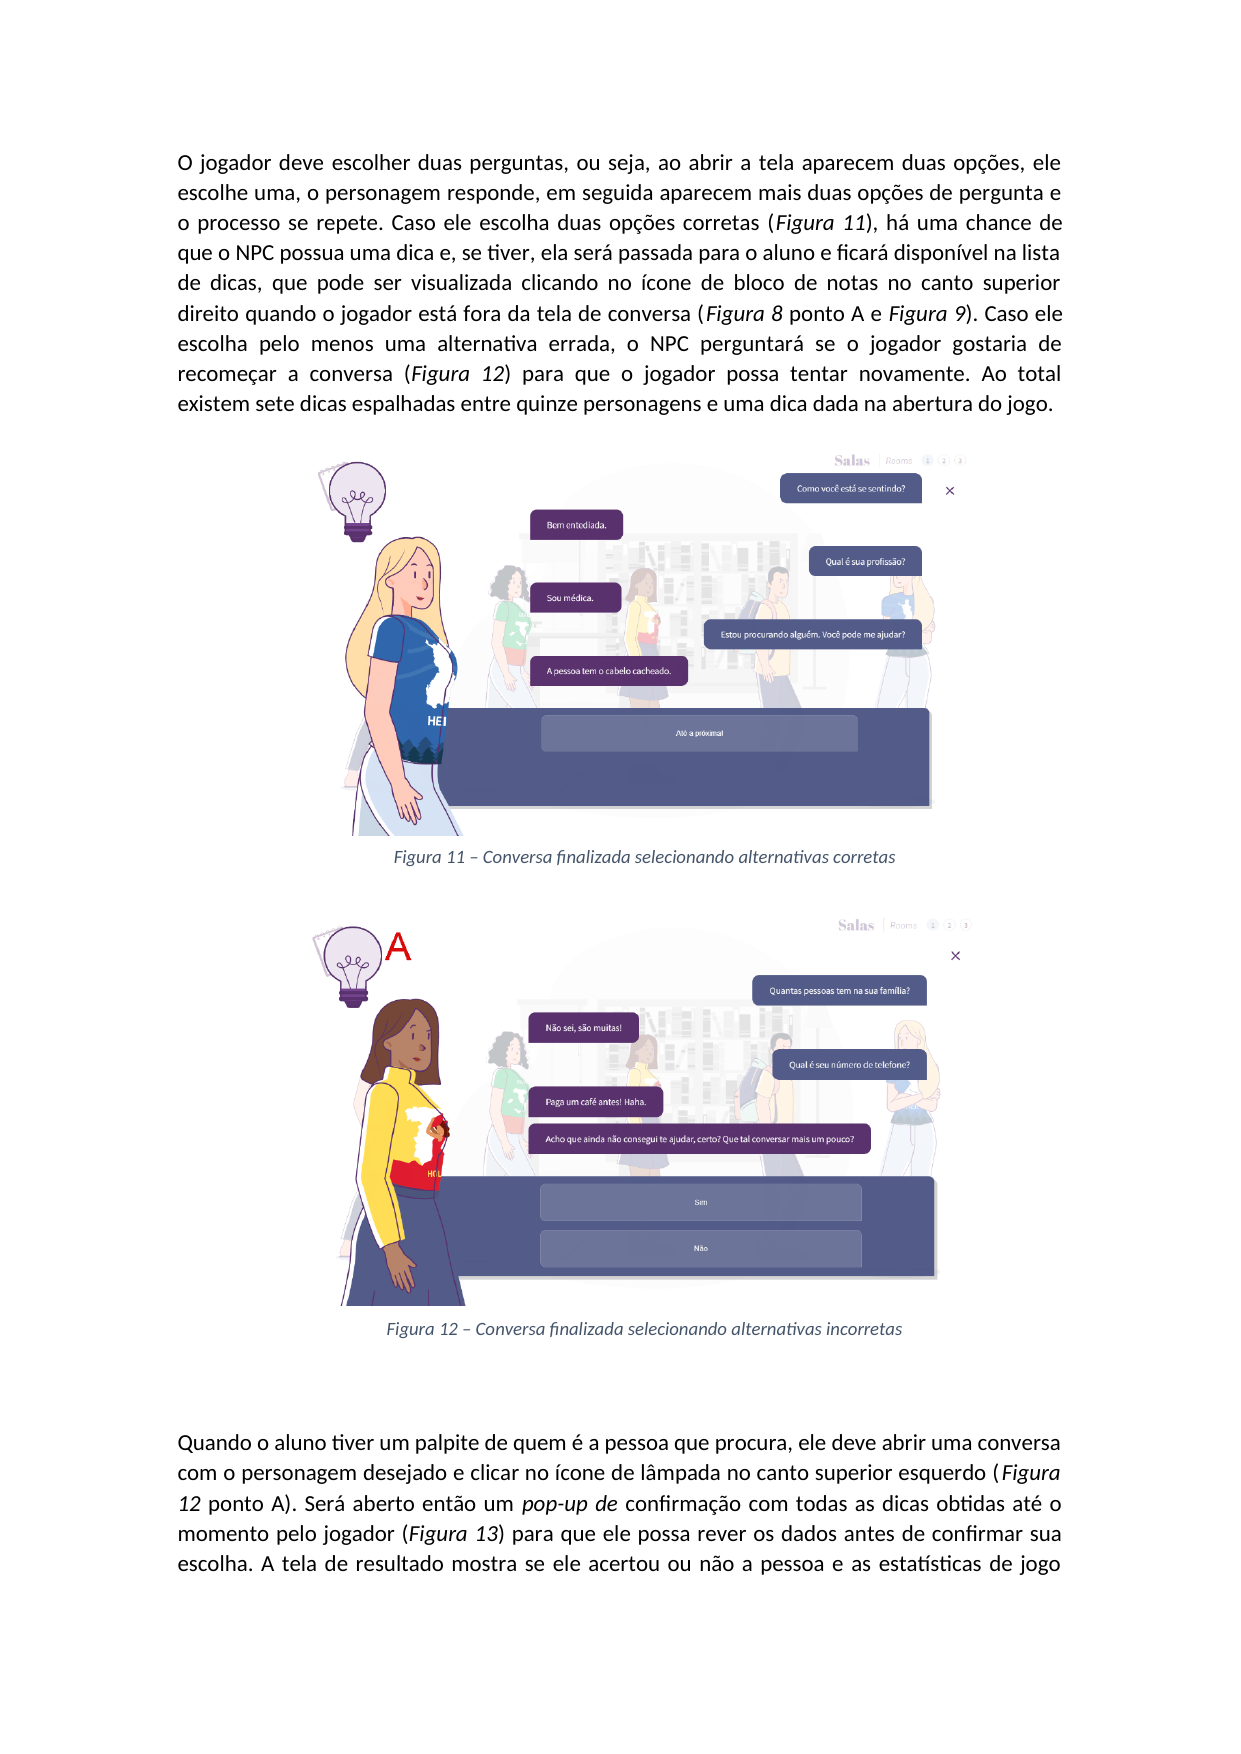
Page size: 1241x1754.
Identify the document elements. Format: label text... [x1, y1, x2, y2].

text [177, 1428, 1063, 1577]
picture [302, 909, 989, 1306]
text O jogador deve escolher duas perguntas, ou seja, ao abrir a tela aparecem duas opções, ele escolhe uma, o personagem responde, em seguida aparecem mais duas opções de pergunta e o processo se repete. Caso ele escolha duas opções corretas (Figura 11), há uma chance de que o NPC possua uma dica e, se tiver, ela será passada para o aluno e ficará disponível na lista de dicas, que pode ser visualizada clicando no ícone de bloco de notas no canto superior direito quando o jogador está fora da tela de conversa (Figura 8 ponto A e Figura 9). Caso ele escolha pelo menos uma alternativa errada, o NPC perguntará se o jogador gostaria de recomeçar a conversa (Figura 12) para que o jogador possa tentar novamente. Ao total existem sete dicas espalhadas entre quinze personagens e uma dica dada na abertura do jogo. [177, 148, 1063, 417]
picture [301, 446, 990, 836]
